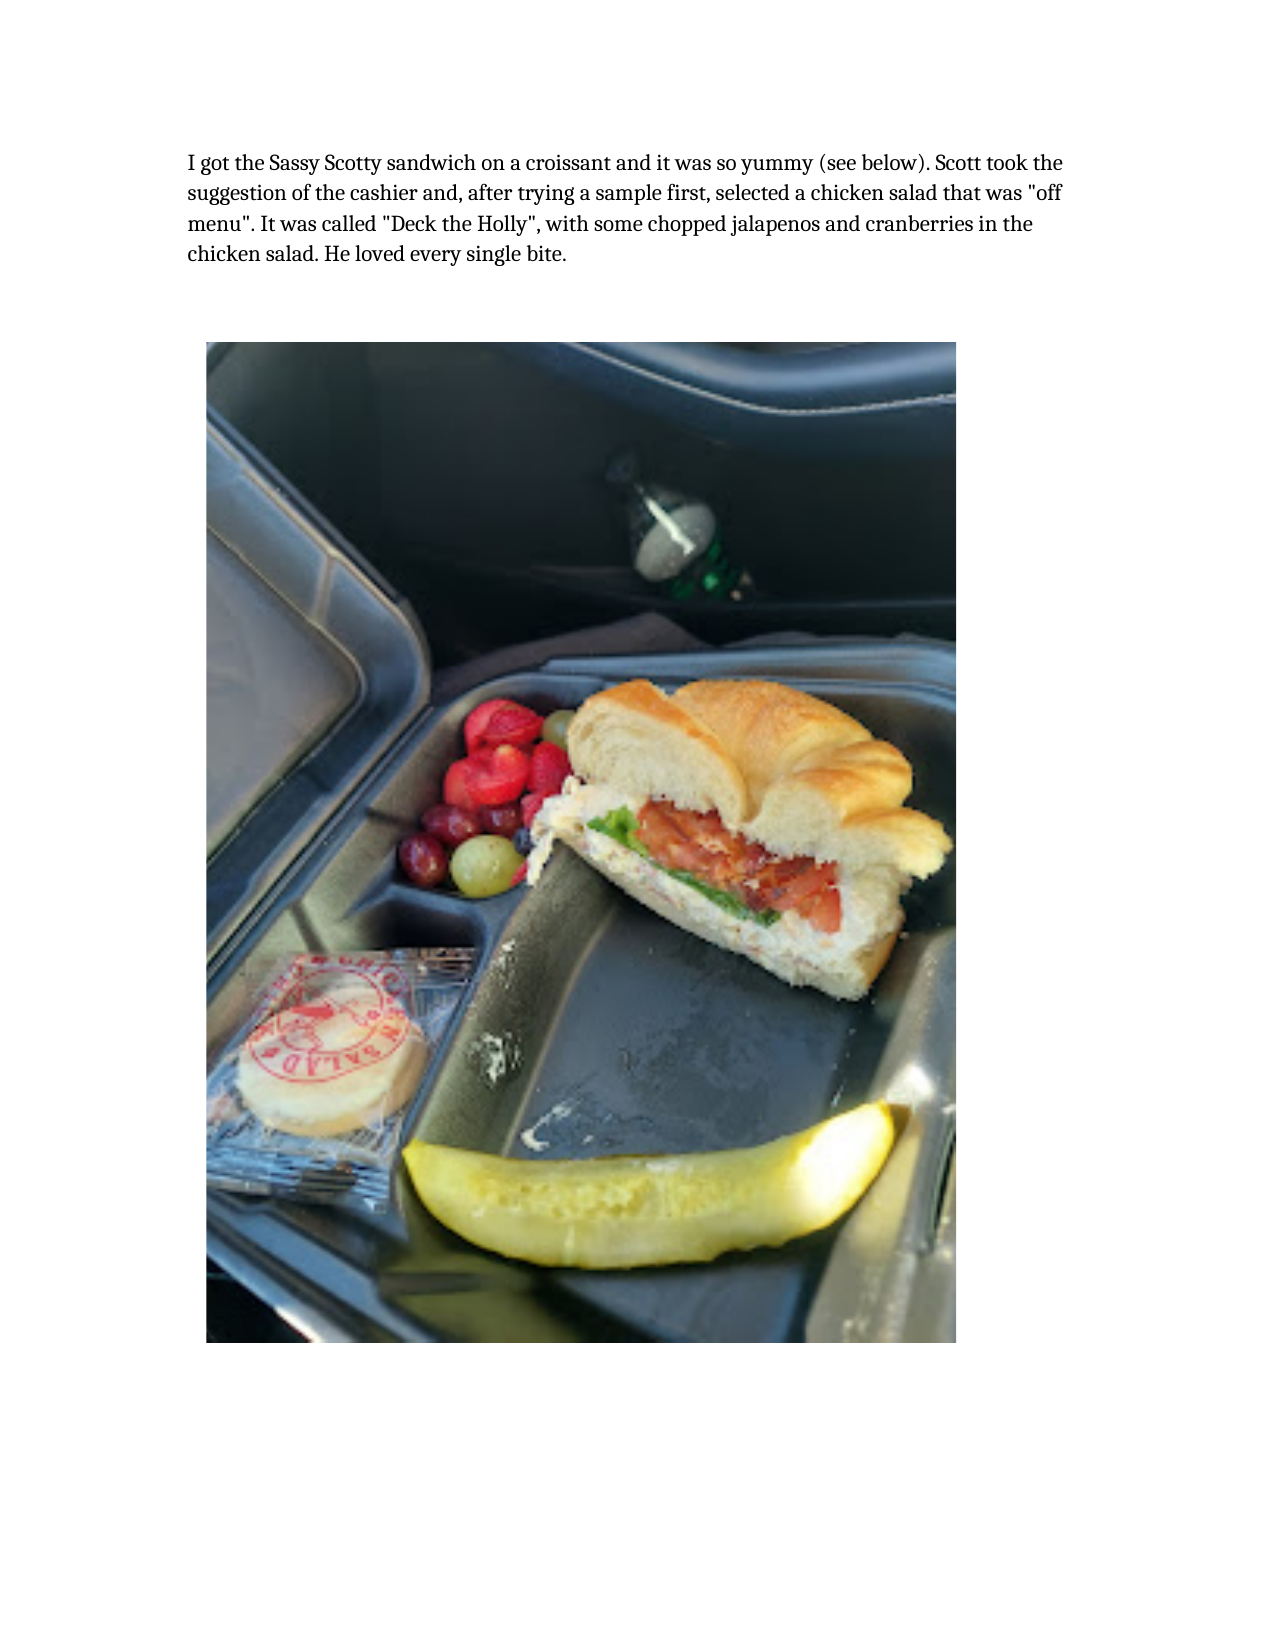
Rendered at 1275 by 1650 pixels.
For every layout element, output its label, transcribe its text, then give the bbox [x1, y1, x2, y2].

picture [206, 342, 957, 1343]
text I got the Sassy Scotty sandwich on a croissant and it was so yummy (see below). Scott took the suggestion of the cashier and, after trying a sample first, selected a chicken salad that was "off menu". It was called "Deck the Holly", with some chopped jalapenos and cranberries in the chicken salad. He loved every single bite. [187, 150, 1087, 267]
